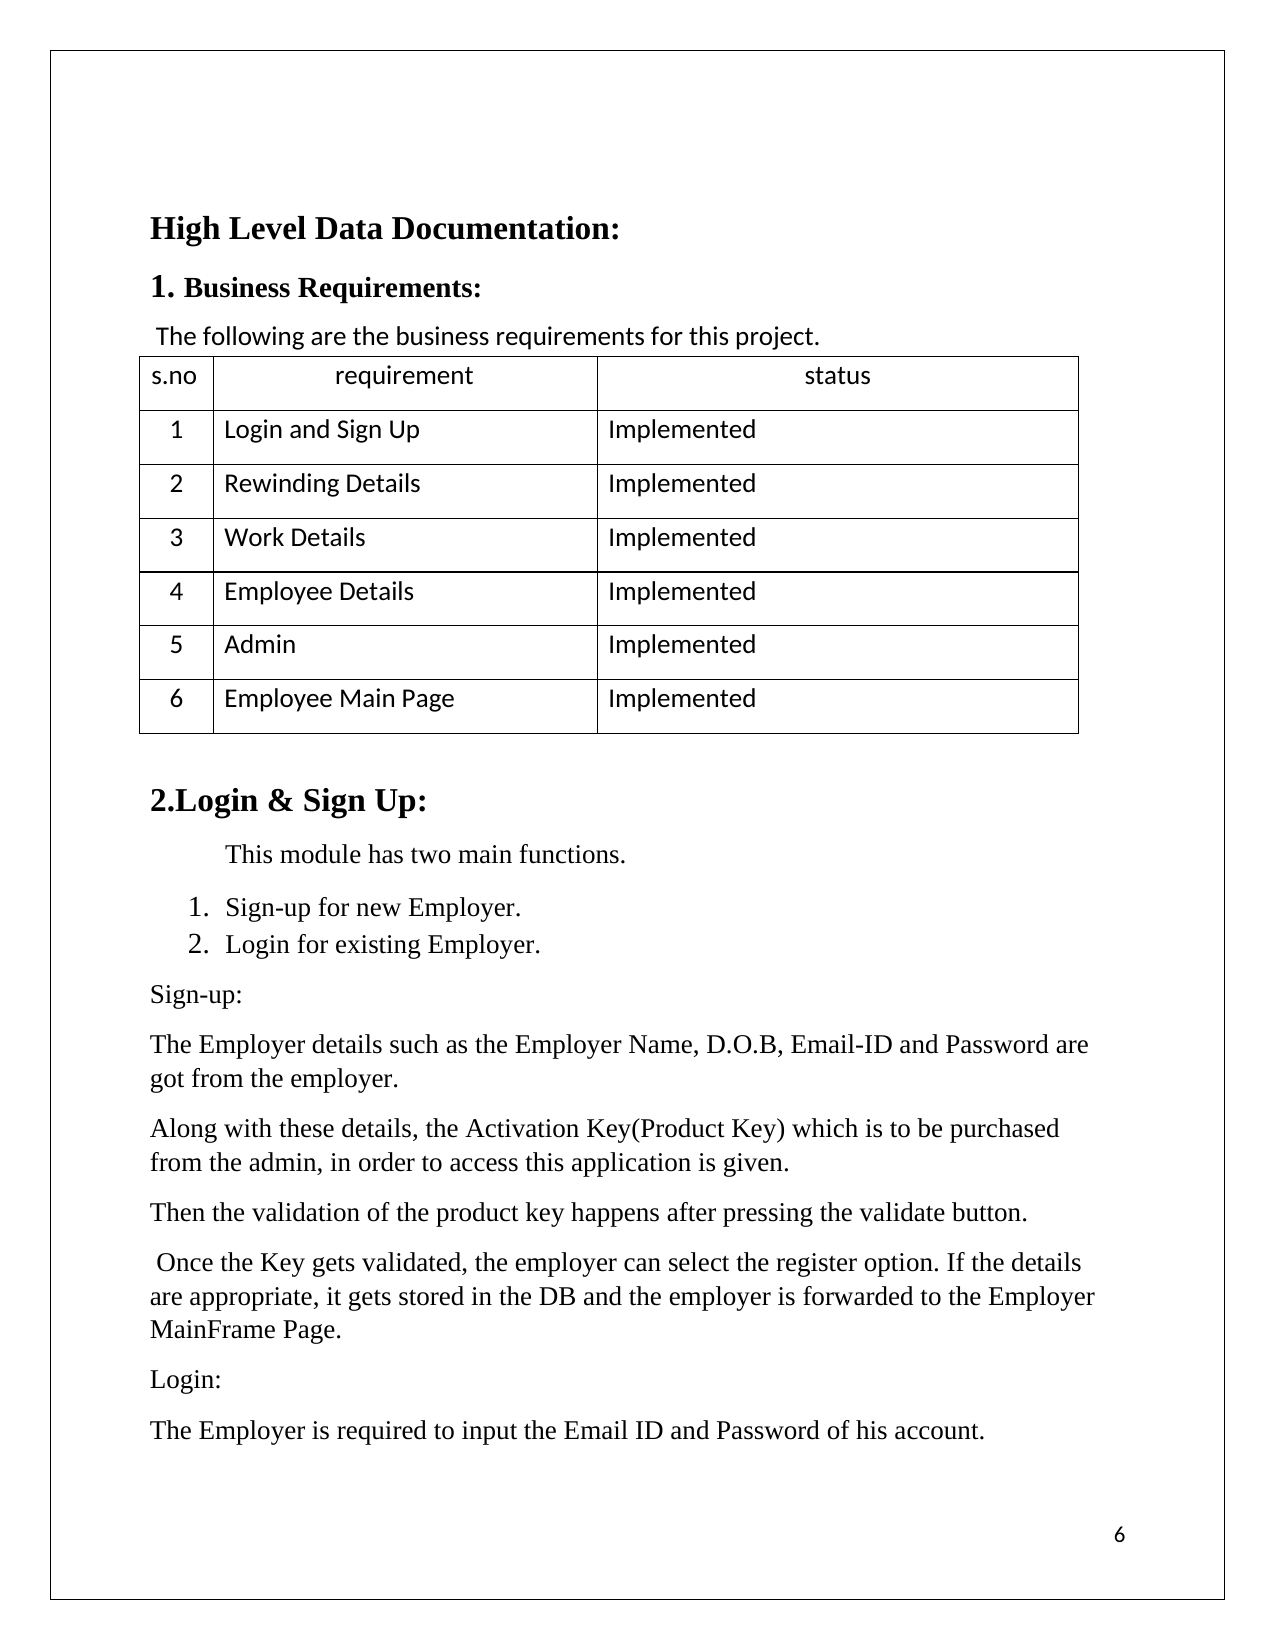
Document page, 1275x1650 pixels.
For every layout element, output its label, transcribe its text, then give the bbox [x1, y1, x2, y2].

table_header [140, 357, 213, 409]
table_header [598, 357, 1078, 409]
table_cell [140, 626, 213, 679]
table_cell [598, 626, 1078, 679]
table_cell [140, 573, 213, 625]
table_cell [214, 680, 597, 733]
text Along with these details, the Activation Key(Product Key) which is to be purchased from the admin, in order to access this application is given. [149, 1112, 1117, 1177]
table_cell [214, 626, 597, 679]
text Sign-up: [149, 978, 1117, 1009]
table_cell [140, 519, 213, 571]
text Login: [149, 1364, 1117, 1395]
text 2.Login & Sign Up: [150, 781, 1125, 819]
text Once the Key gets validated, the employer can select the register option. If the details are appropriate, it gets stored in the DB and the employer is forwarded to the Employer MainFrame Page. [149, 1246, 1117, 1344]
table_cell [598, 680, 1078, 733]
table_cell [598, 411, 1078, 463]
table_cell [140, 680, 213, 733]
text The Employer is required to input the Email ID and Password of his account. [149, 1414, 1117, 1445]
list Business Requirements: [150, 266, 1125, 304]
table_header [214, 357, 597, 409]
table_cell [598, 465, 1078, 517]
text High Level Data Documentation: [150, 208, 1125, 246]
text This module has two main functions. [149, 839, 1117, 870]
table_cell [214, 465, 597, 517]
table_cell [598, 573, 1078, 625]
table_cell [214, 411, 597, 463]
list Login for existing Employer. [188, 926, 1117, 959]
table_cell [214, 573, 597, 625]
list Sign-up for new Employer. [188, 889, 1117, 923]
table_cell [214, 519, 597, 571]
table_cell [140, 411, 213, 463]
text The Employer details such as the Employer Name, D.O.B, Email-ID and Password are got from the employer. [149, 1029, 1117, 1093]
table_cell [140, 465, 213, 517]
text The following are the business requirements for this project. [149, 319, 1117, 352]
text Then the validation of the product key happens after pressing the validate button. [149, 1196, 1117, 1227]
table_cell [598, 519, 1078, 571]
